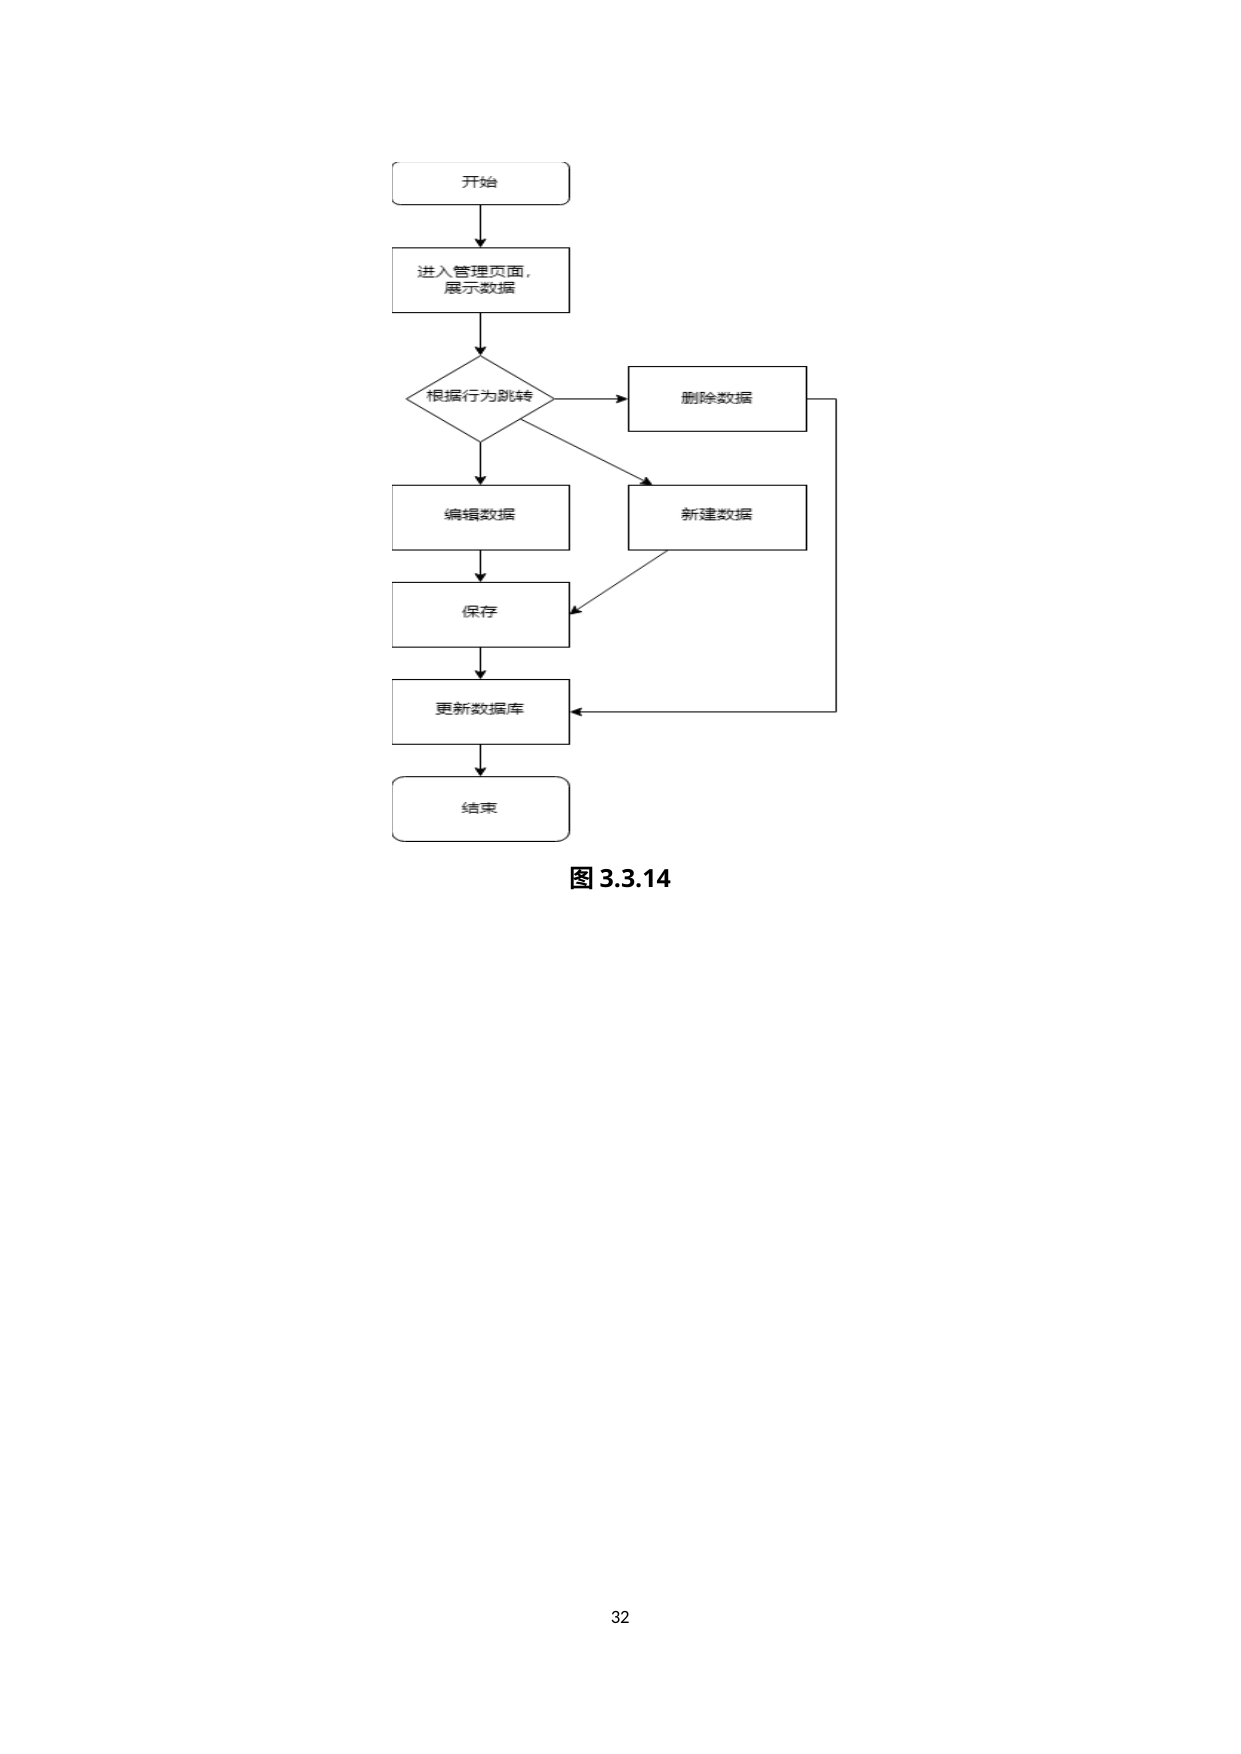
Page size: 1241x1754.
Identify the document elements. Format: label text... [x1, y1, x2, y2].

picture [392, 162, 849, 842]
text 图3.3.14 [187, 844, 1053, 909]
